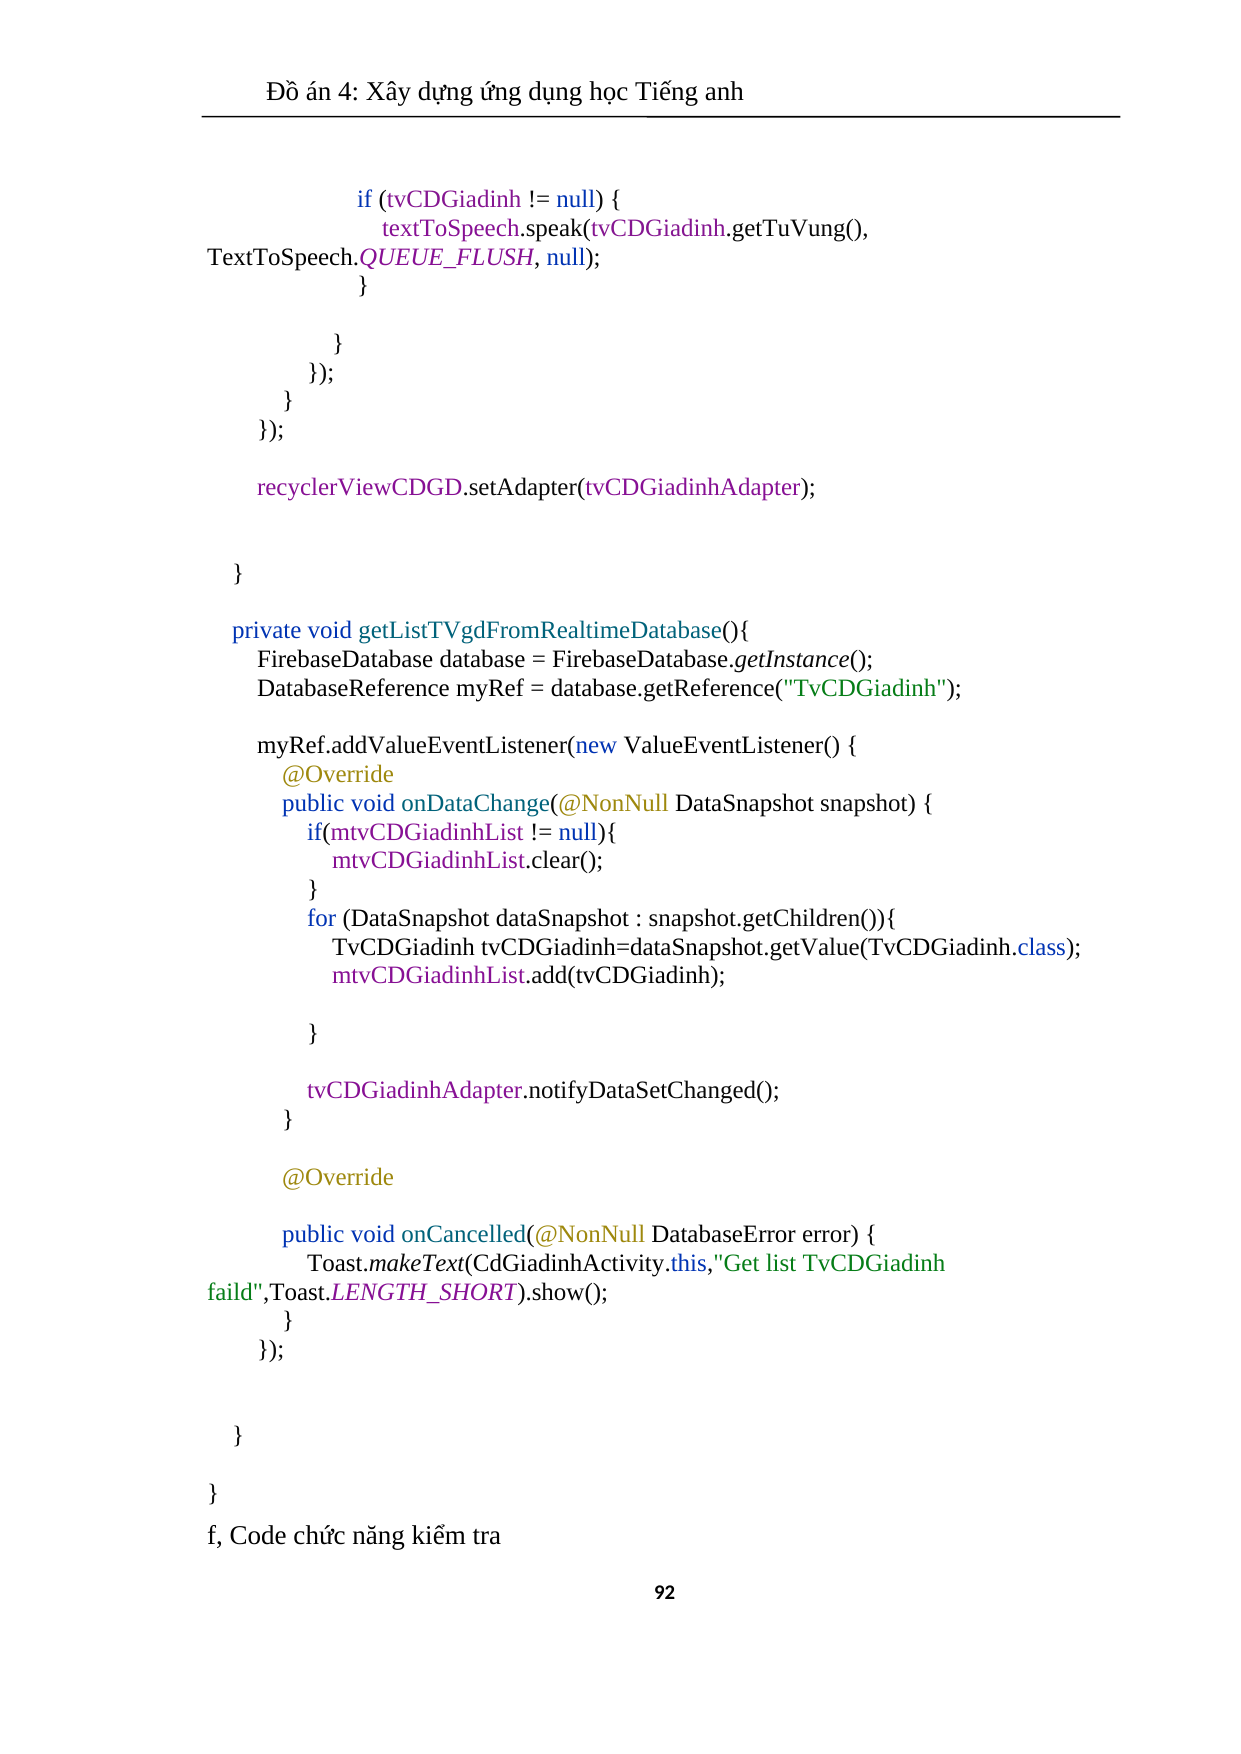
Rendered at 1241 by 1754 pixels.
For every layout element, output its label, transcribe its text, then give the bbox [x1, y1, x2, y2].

text f, Code chức năng kiểm tra [207, 1519, 1122, 1550]
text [207, 184, 1122, 1507]
